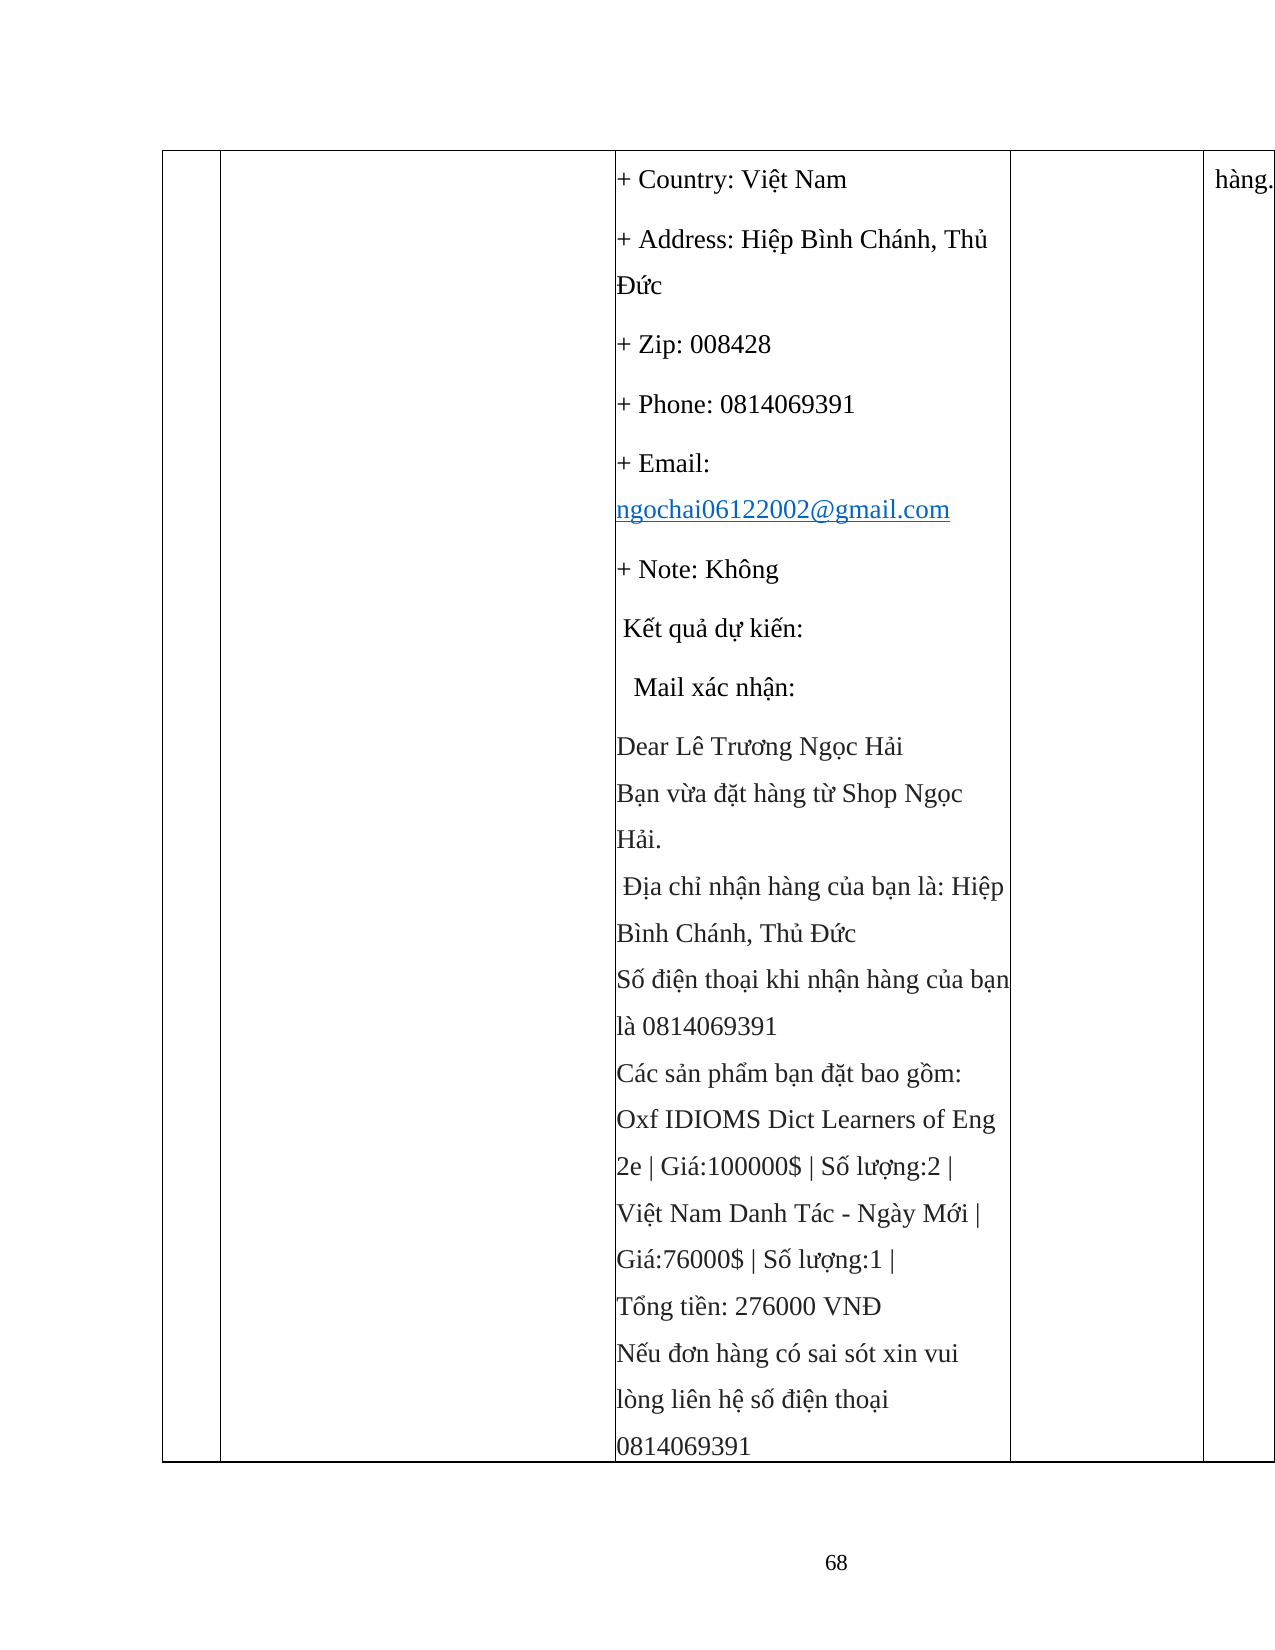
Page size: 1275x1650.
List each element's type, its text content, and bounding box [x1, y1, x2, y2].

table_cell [616, 151, 1010, 1461]
table_cell 7 [163, 151, 220, 1461]
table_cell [1204, 151, 1274, 1461]
table_cell [221, 151, 615, 1461]
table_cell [1011, 151, 1203, 1461]
